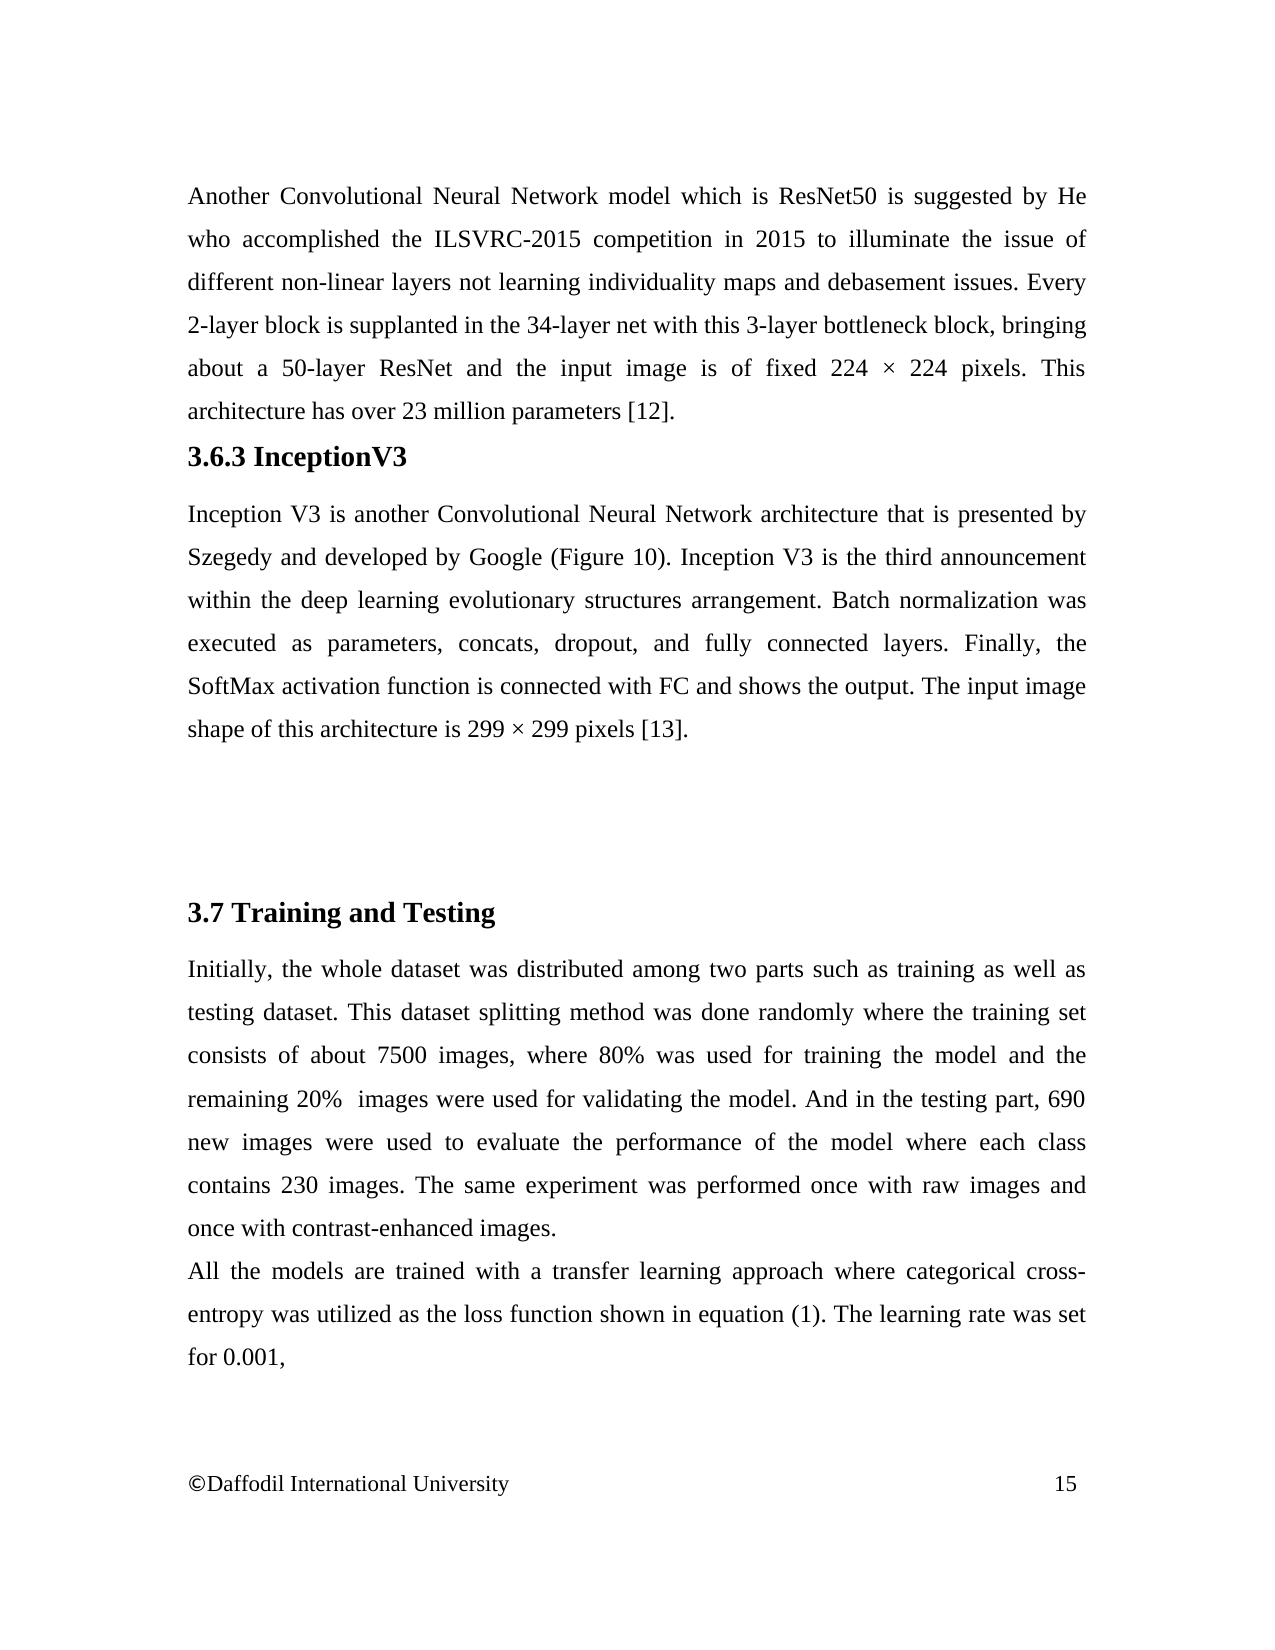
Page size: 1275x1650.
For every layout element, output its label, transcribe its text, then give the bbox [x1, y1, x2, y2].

text Inception V3 is another Convolutional Neural Network architecture that is presented by Szegedy and developed by Google (Figure 10). Inception V3 is the third announcement within the deep learning evolutionary structures arrangement. Batch normalization was executed as parameters, concats, dropout, and fully connected layers. Finally, the SoftMax activation function is connected with FC and shows the output. The input image shape of this architecture is 299 × 299 pixels [13]. [187, 499, 1087, 743]
text 3.7 Training and Testing [187, 895, 1087, 928]
text 3.6.3 InceptionV3 [187, 439, 1087, 473]
text Another Convolutional Neural Network model which is ResNet50 is suggested by He who accomplished the ILSVRC-2015 competition in 2015 to illuminate the issue of different non-linear layers not learning individuality maps and debasement issues. Every 2-layer block is supplanted in the 34-layer net with this 3-layer bottleneck block, bringing about a 50-layer ResNet and the input image is of fixed 224 × 224 pixels. This architecture has over 23 million parameters [12]. [187, 181, 1087, 425]
text Initially, the whole dataset was distributed among two parts such as training as well as testing dataset. This dataset splitting method was done randomly where the training set consists of about 7500 images, where 80% was used for training the model and the remaining 20% images were used for validating the model. And in the testing part, 690 new images were used to evaluate the performance of the model where each class contains 230 images. The same experiment was performed once with raw images and once with contrast-enhanced images. [187, 954, 1087, 1242]
text All the models are trained with a transfer learning approach where categorical cross-entropy was utilized as the loss function shown in equation (1). The learning rate was set for 0.001, [187, 1256, 1087, 1371]
